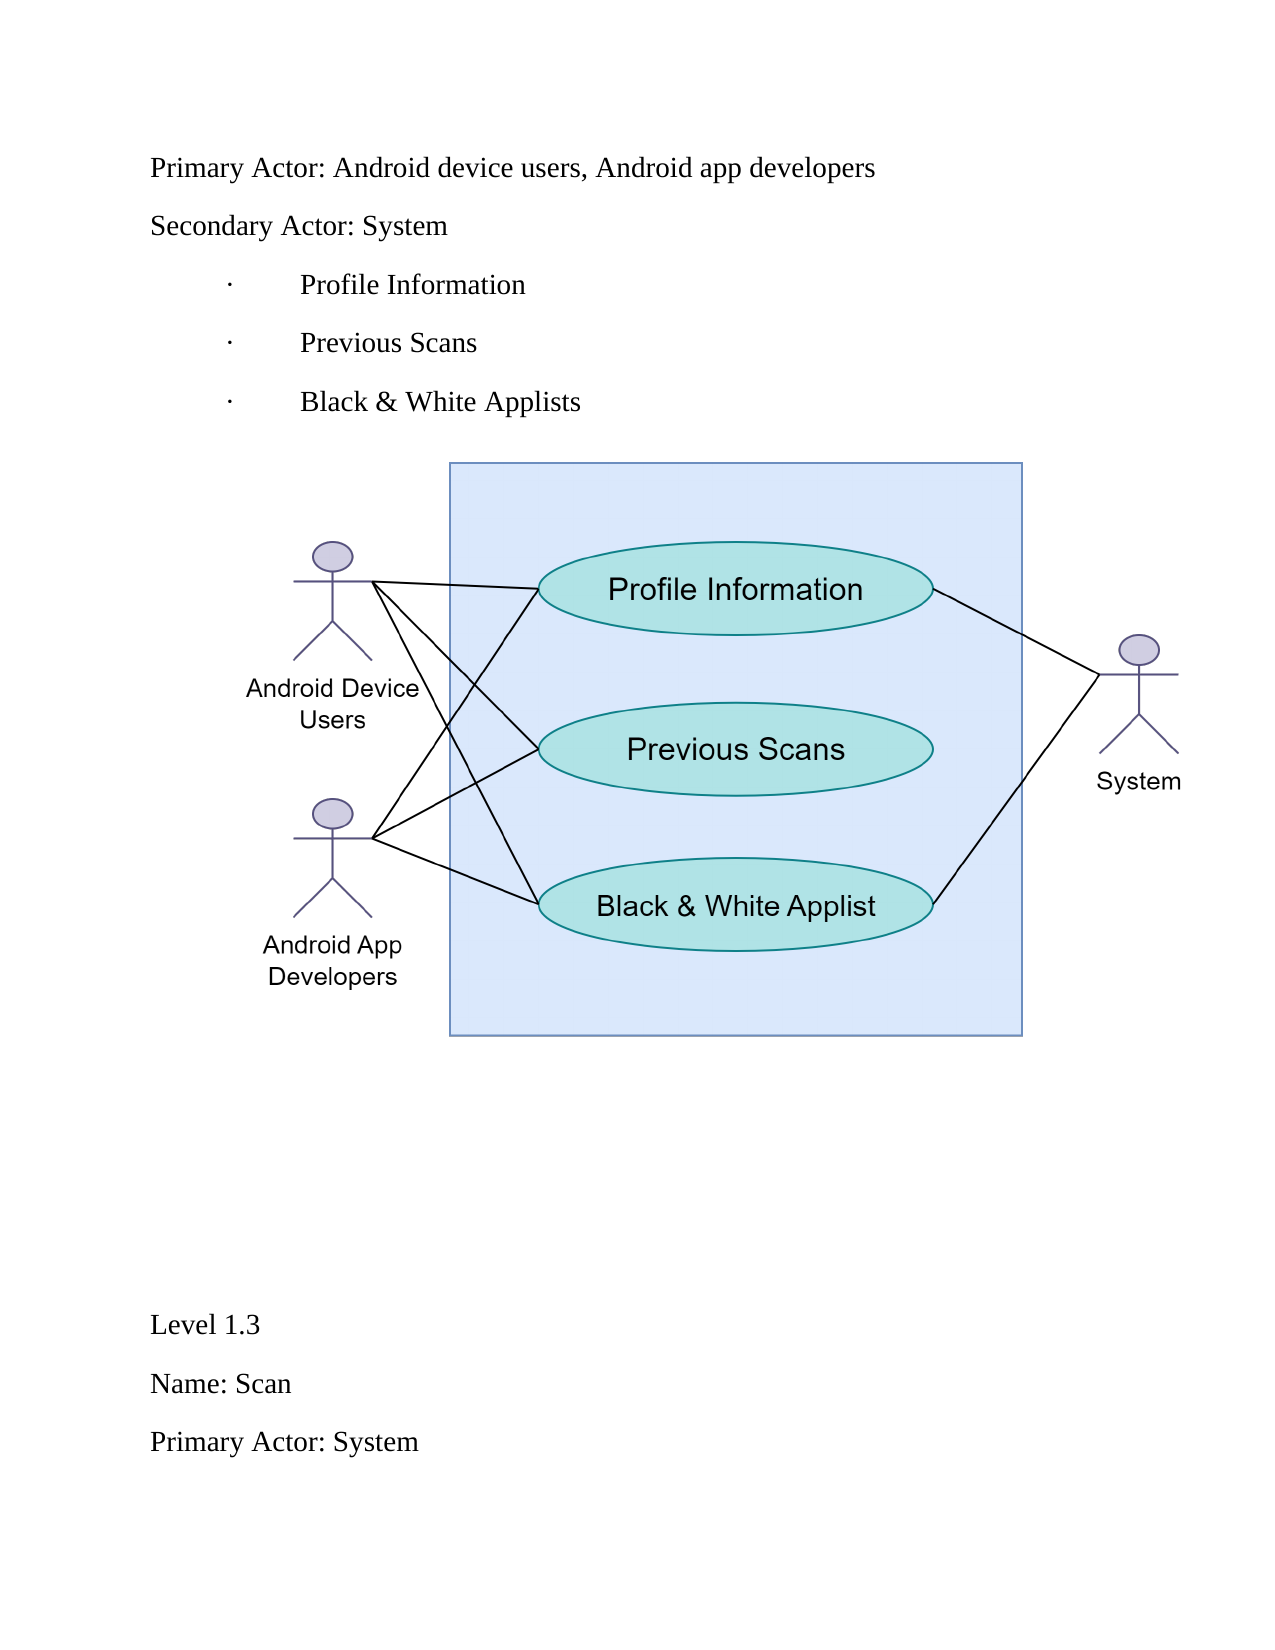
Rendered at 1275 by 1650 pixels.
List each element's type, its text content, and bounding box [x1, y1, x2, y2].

text Name: Scan [150, 1366, 1125, 1399]
picture [225, 442, 1200, 1056]
text Primary Actor: System [150, 1424, 1125, 1458]
text · Black & White Applists [225, 384, 1125, 418]
text Primary Actor: Android device users, Android app developers [150, 150, 1125, 183]
text · Profile Information [225, 267, 1125, 301]
text · Previous Scans [225, 326, 1125, 359]
text Secondary Actor: System [150, 208, 1125, 242]
text Level 1.3 [150, 1307, 1125, 1341]
